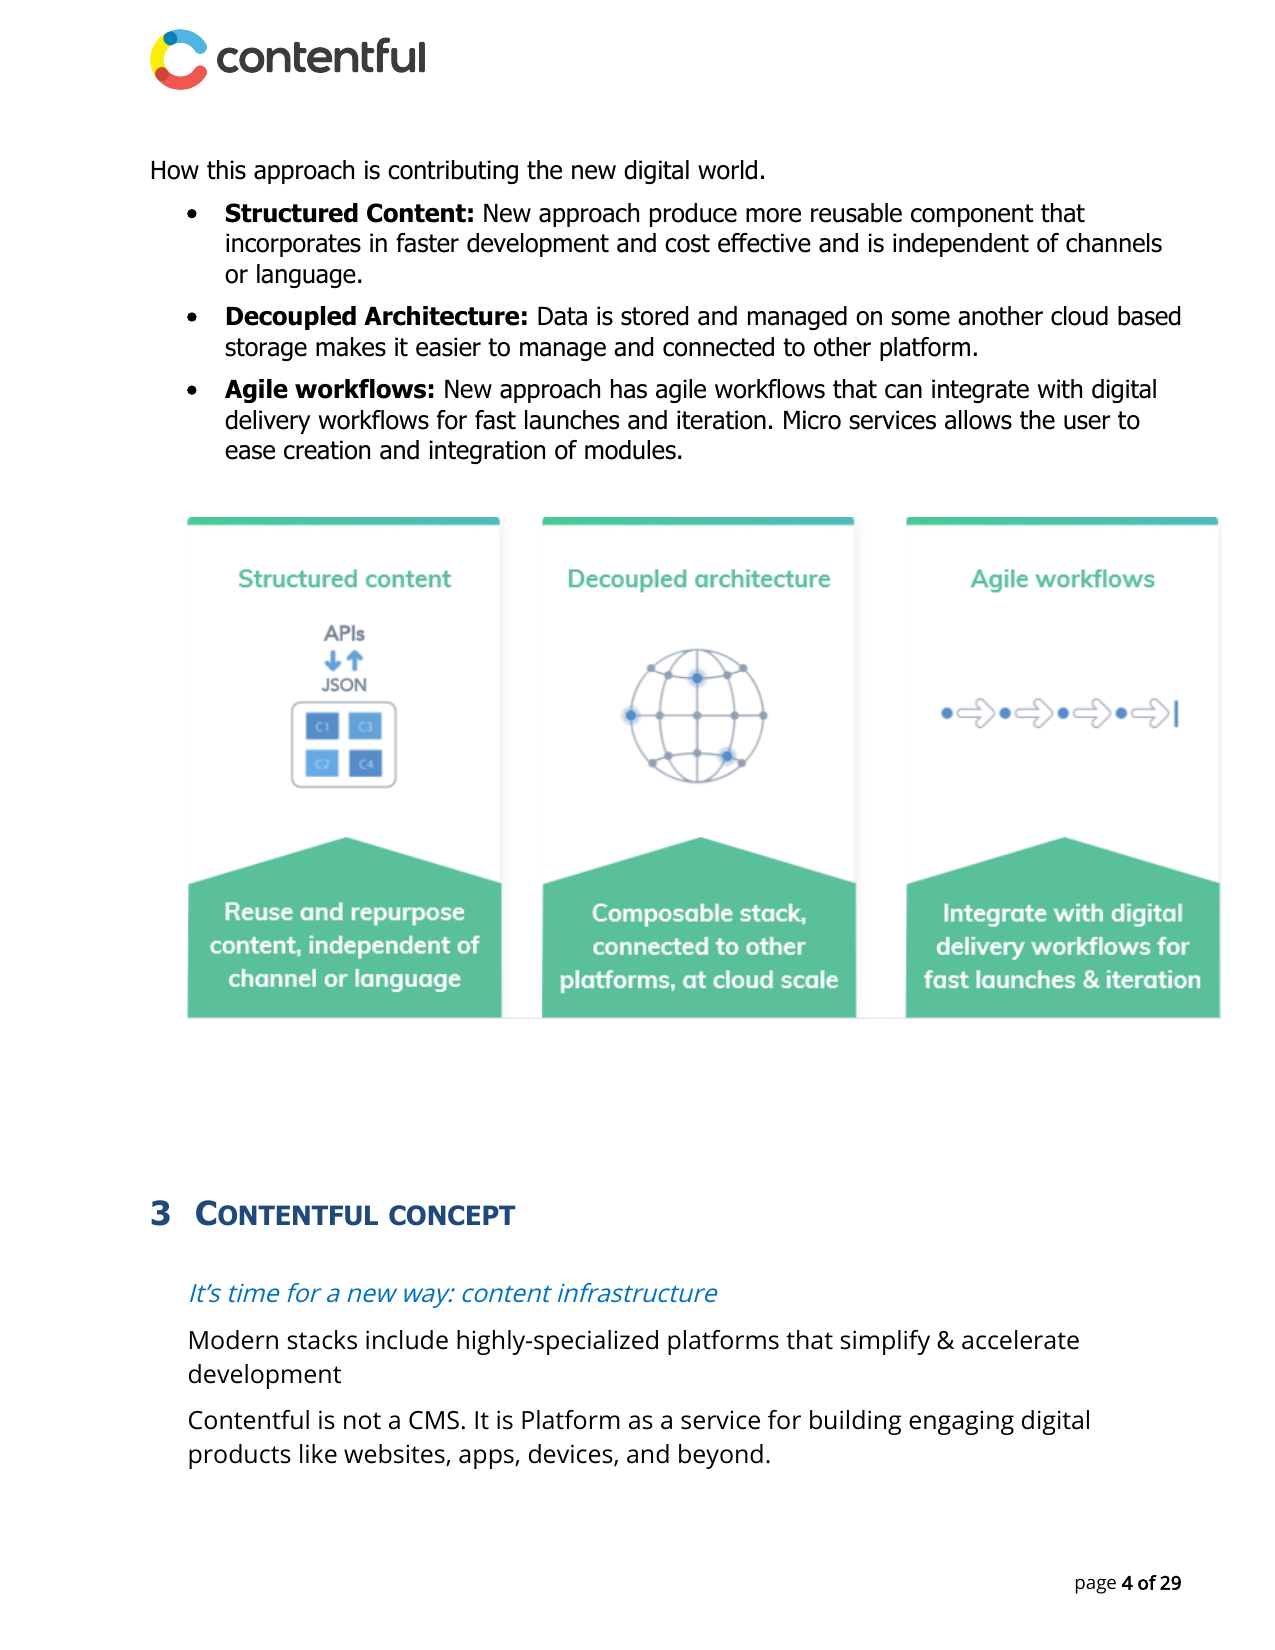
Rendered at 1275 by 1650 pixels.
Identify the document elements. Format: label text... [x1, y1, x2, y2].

subtitle Contentful concept [150, 1192, 1185, 1232]
text Modern stacks include highly-specialized platforms that simplify & accelerate development [187, 1322, 1185, 1391]
list Structured Content: New approach produce more reusable component that incorporates in faster development and cost effective and is independent of channels or language. [187, 197, 1185, 288]
text How this approach is contributing the new digital world. [150, 155, 1185, 185]
text It’s time for a new way: content infrastructure [187, 1276, 1185, 1310]
picture [187, 517, 1222, 1019]
list Decoupled Architecture: Data is stored and managed on some another cloud based storage makes it easier to manage and connected to other platform. [187, 301, 1185, 361]
text Contentful is not a CMS. It is Platform as a service for building engaging digital products like websites, apps, devices, and beyond. [187, 1403, 1185, 1471]
list Agile workflows: New approach has agile workflows that can integrate with digital delivery workflows for fast launches and iteration. Micro services allows the user to ease creation and integration of modules. [187, 374, 1185, 465]
picture [150, 29, 425, 90]
